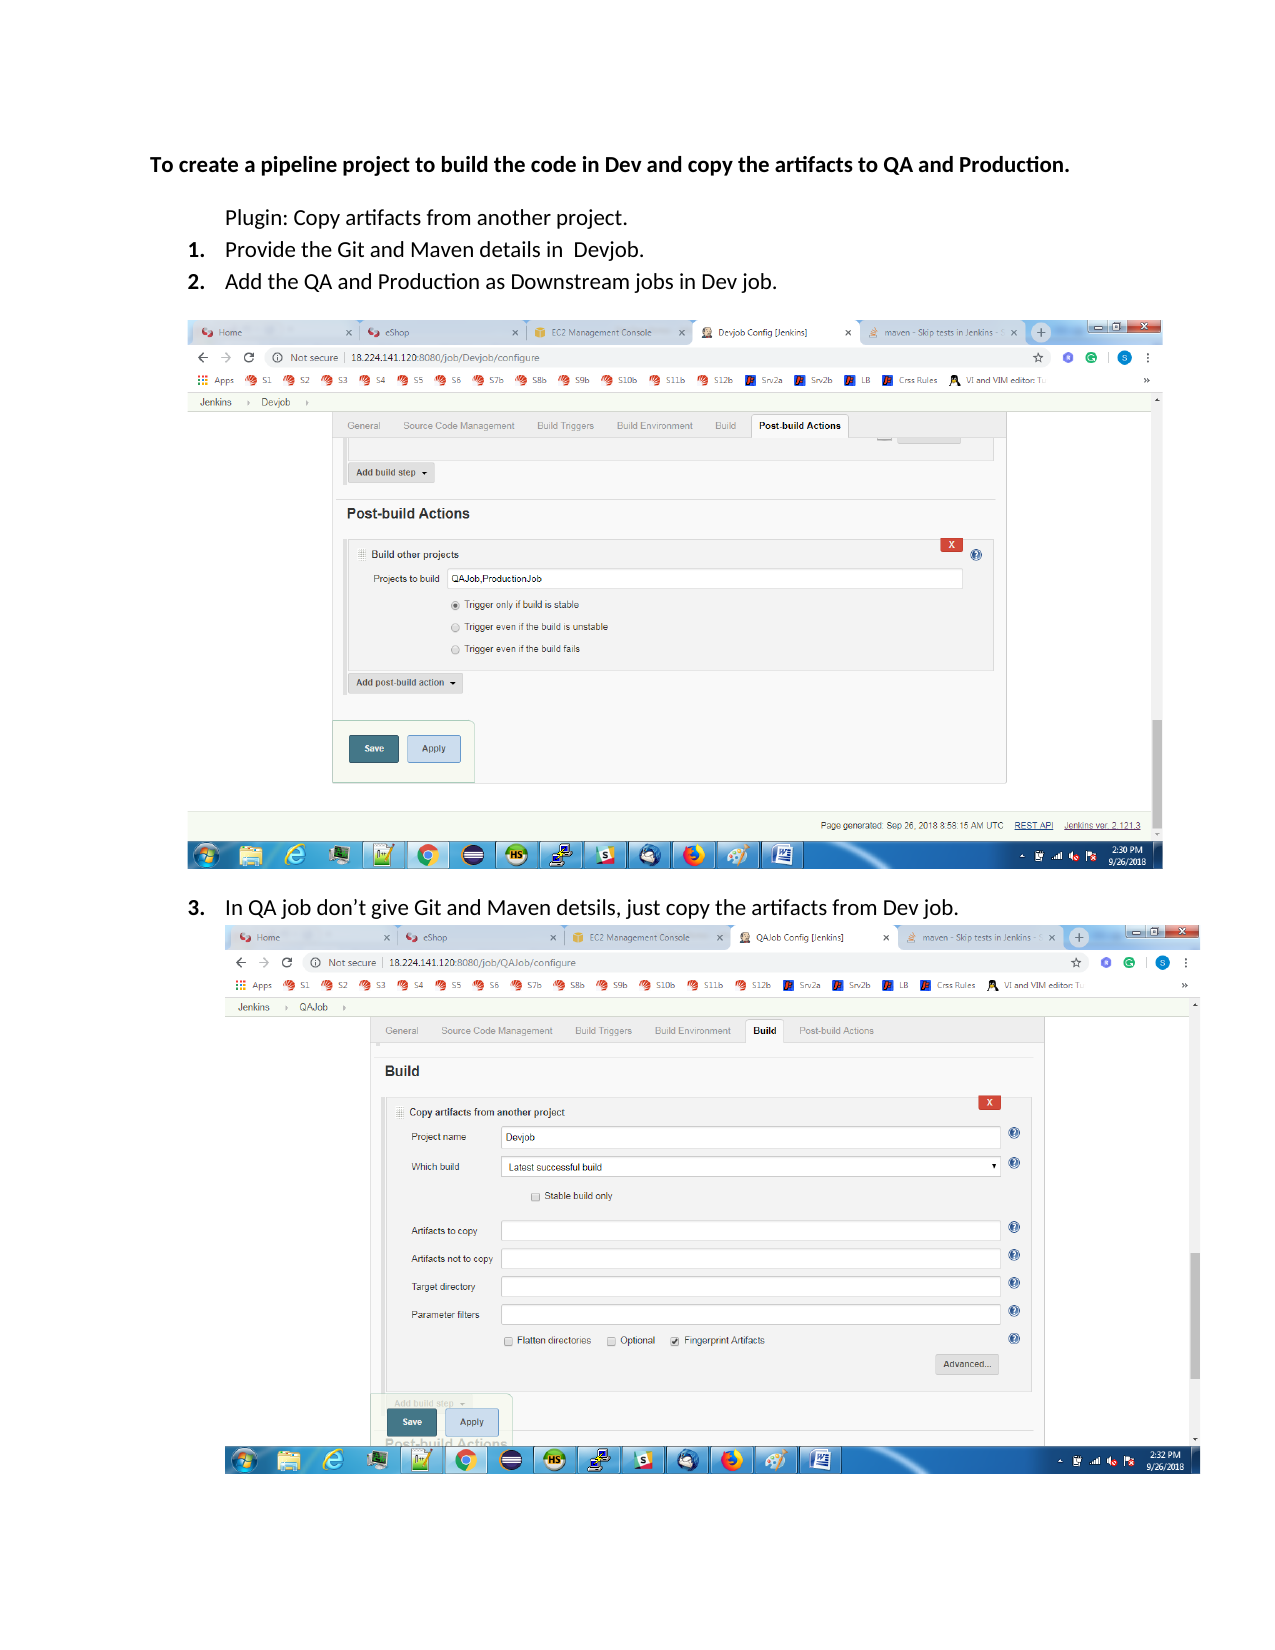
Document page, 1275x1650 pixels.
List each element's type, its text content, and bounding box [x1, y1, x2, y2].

picture [225, 925, 1200, 1474]
list Provide the Git and Maven details in Devjob. [187, 235, 1125, 263]
list In QA job don’t give Git and Maven detsils, just copy the artifacts from Dev job. [187, 893, 1125, 922]
picture [187, 320, 1163, 869]
list Add the QA and Production as Downstream jobs in Dev job. [187, 267, 1125, 295]
list Plugin: Copy artifacts from another project. [225, 203, 1125, 231]
text To create a pipeline project to build the code in Dev and copy the artifacts to QA and Production. [150, 150, 1125, 178]
